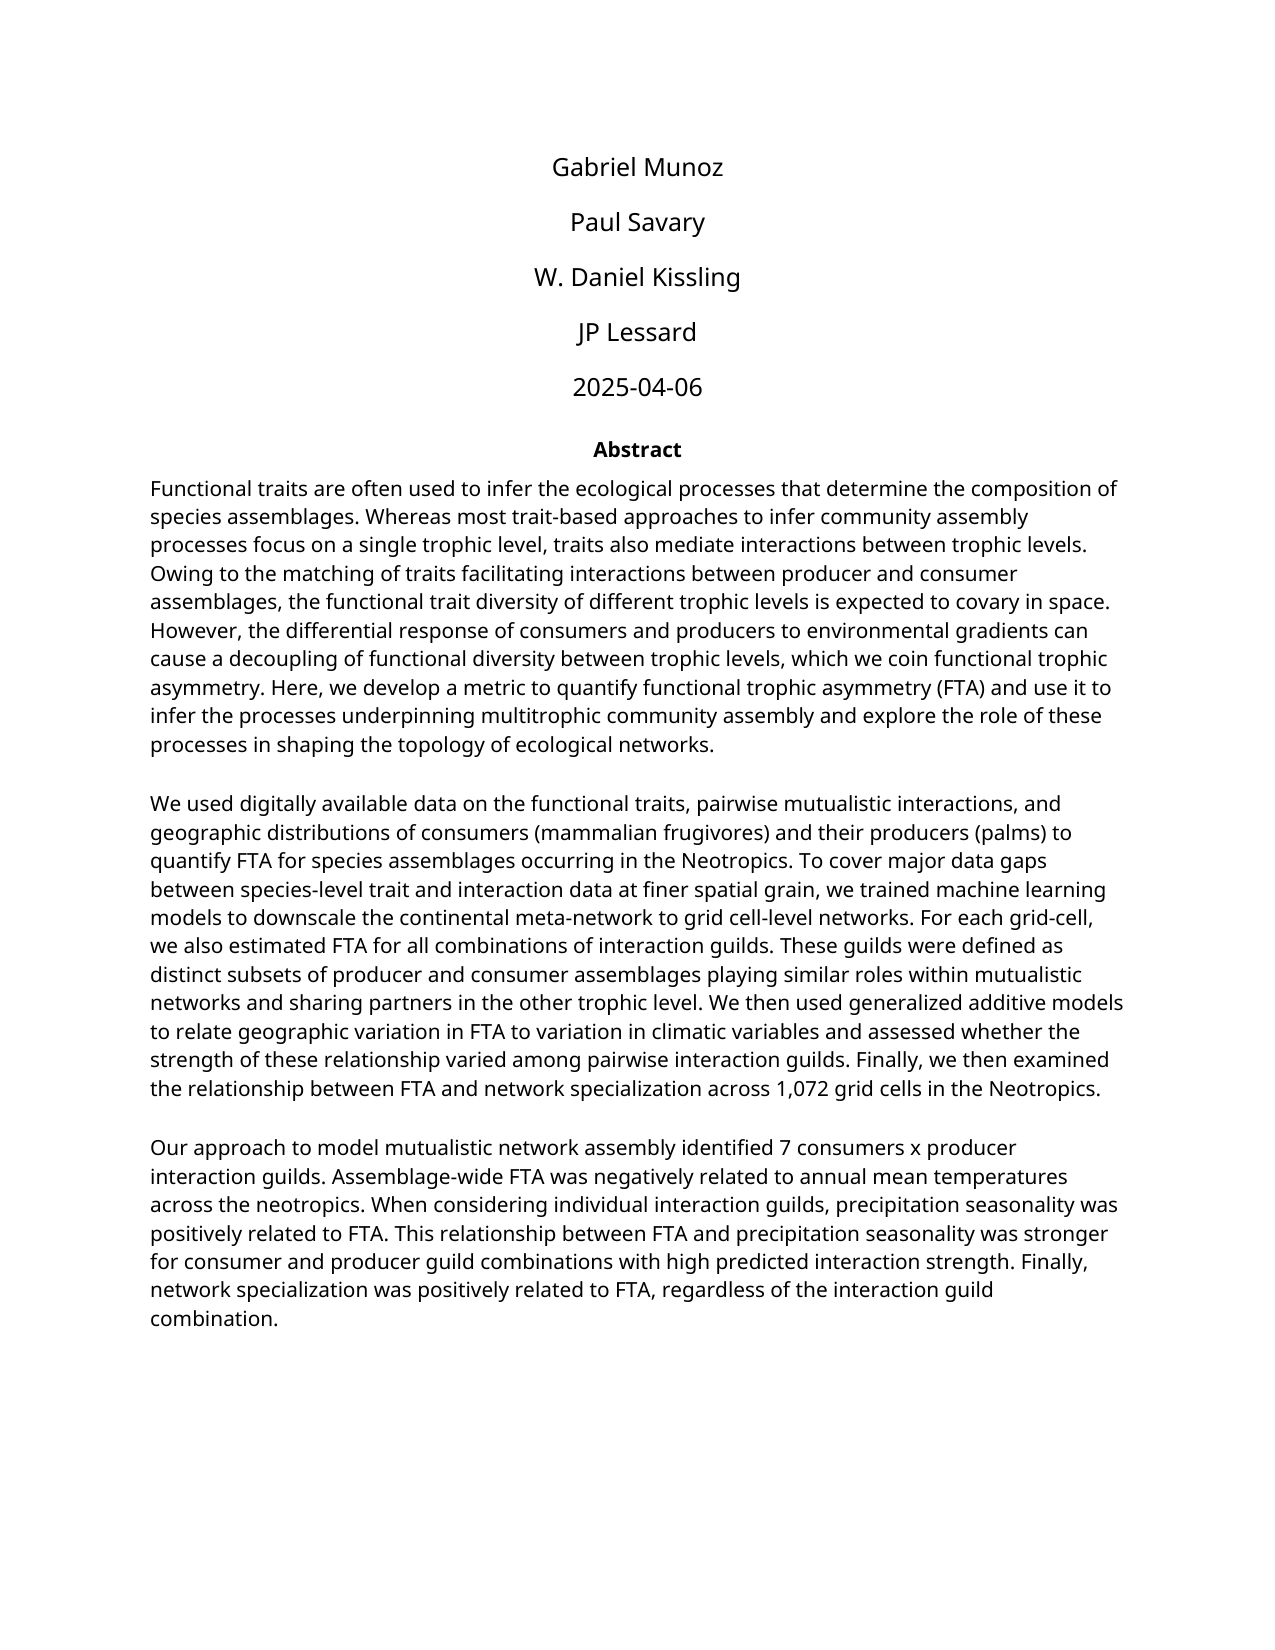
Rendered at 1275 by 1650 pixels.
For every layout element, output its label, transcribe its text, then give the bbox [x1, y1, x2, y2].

text Functional traits are often used to infer the ecological processes that determine the composition of species assemblages. Whereas most trait-based approaches to infer community assembly processes focus on a single trophic level, traits also mediate interactions between trophic levels. Owing to the matching of traits facilitating interactions between producer and consumer assemblages, the functional trait diversity of different trophic levels is expected to covary in space. However, the differential response of consumers and producers to environmental gradients can cause a decoupling of functional diversity between trophic levels, which we coin functional trophic asymmetry. Here, we develop a metric to quantify functional trophic asymmetry (FTA) and use it to infer the processes underpinning multitrophic community assembly and explore the role of these processes in shaping the topology of ecological networks. [150, 474, 1125, 758]
text We used digitally available data on the functional traits, pairwise mutualistic interactions, and geographic distributions of consumers (mammalian frugivores) and their producers (palms) to quantify FTA for species assemblages occurring in the Neotropics. To cover major data gaps between species-level trait and interaction data at finer spatial grain, we trained machine learning models to downscale the continental meta-network to grid cell-level networks. For each grid-cell, we also estimated FTA for all combinations of interaction guilds. These guilds were defined as distinct subsets of producer and consumer assemblages playing similar roles within mutualistic networks and sharing partners in the other trophic level. We then used generalized additive models to relate geographic variation in FTA to variation in climatic variables and assessed whether the strength of these relationship varied among pairwise interaction guilds. Finally, we then examined the relationship between FTA and network specialization across 1,072 grid cells in the Neotropics. [150, 789, 1125, 1102]
text Gabriel Munoz [150, 150, 1125, 184]
text Paul Savary [150, 205, 1125, 239]
title Abstract [150, 435, 1125, 463]
text Our approach to model mutualistic network assembly identified 7 consumers x producer interaction guilds. Assemblage-wide FTA was negatively related to annual mean temperatures across the neotropics. When considering individual interaction guilds, precipitation seasonality was positively related to FTA. This relationship between FTA and precipitation seasonality was stronger for consumer and producer guild combinations with high predicted interaction strength. Finally, network specialization was positively related to FTA, regardless of the interaction guild combination. [150, 1133, 1125, 1332]
text JP Lessard [150, 315, 1125, 349]
text 2025-04-06 [150, 369, 1125, 404]
text W. Daniel Kissling [150, 260, 1125, 294]
